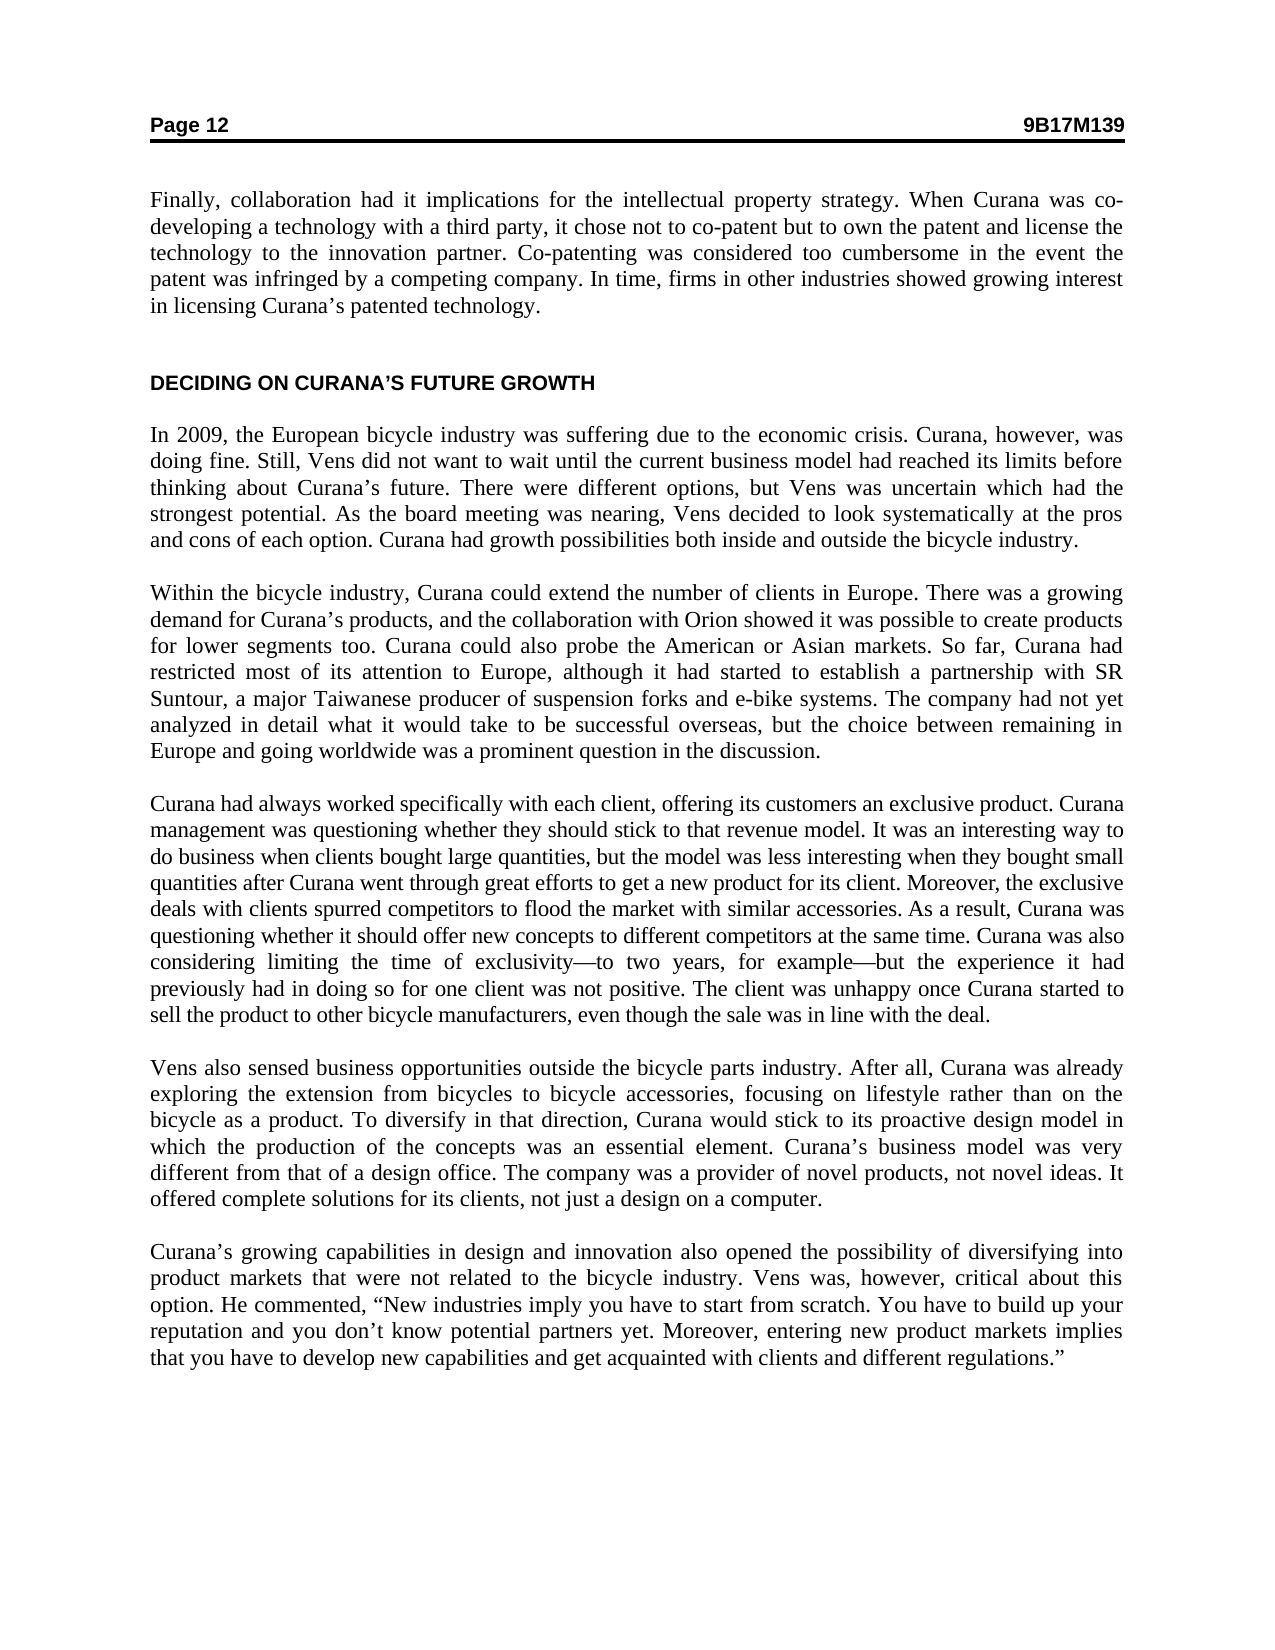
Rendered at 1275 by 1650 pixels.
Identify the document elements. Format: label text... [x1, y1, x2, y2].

text Vens also sensed business opportunities outside the bicycle parts industry. After all, Curana was already exploring the extension from bicycles to bicycle accessories, focusing on lifestyle rather than on the bicycle as a product. To diversify in that direction, Curana would stick to its proactive design model in which the production of the concepts was an essential element. Curana’s business model was very different from that of a design office. The company was a provider of novel products, not novel ideas. It offered complete solutions for its clients, not just a design on a computer. [150, 1054, 1125, 1212]
text Curana’s growing capabilities in design and innovation also opened the possibility of diversifying into product markets that were not related to the bicycle industry. Vens was, however, critical about this option. He commented, “New industries imply you have to start from scratch. You have to build up your reputation and you don’t know potential partners yet. Moreover, entering new product markets implies that you have to develop new capabilities and get acquainted with clients and different regulations.” [150, 1238, 1125, 1370]
text Curana had always worked specifically with each client, offering its customers an exclusive product. Curana management was questioning whether they should stick to that revenue model. It was an interesting way to do business when clients bought large quantities, but the model was less interesting when they bought small quantities after Curana went through great efforts to get a new product for its client. Moreover, the exclusive deals with clients spurred competitors to flood the market with similar accessories. As a result, Curana was questioning whether it should offer new concepts to different competitors at the same time. Curana was also considering limiting the time of exclusivity—to two years, for example—but the experience it had previously had in doing so for one client was not positive. The client was unhappy once Curana started to sell the product to other bicycle manufacturers, even though the sale was in line with the deal. [150, 790, 1125, 1027]
text DECIDING ON CURANA’S FUTURE GROWTH [150, 371, 1125, 395]
text In 2009, the European bicycle industry was suffering due to the economic crisis. Curana, however, was doing fine. Still, Vens did not want to wait until the current business model had reached its limits before thinking about Curana’s future. There were different options, but Vens was uncertain which had the strongest potential. As the board meeting was nearing, Vens decided to look systematically at the pros and cons of each option. Curana had growth possibilities both inside and outside the bicycle industry. [150, 421, 1125, 553]
text Within the bicycle industry, Curana could extend the number of clients in Europe. There was a growing demand for Curana’s products, and the collaboration with Orion showed it was possible to create products for lower segments too. Curana could also probe the American or Asian markets. So far, Curana had restricted most of its attention to Europe, although it had started to establish a partnership with SR Suntour, a major Taiwanese producer of suspension forks and e-bike systems. The company had not yet analyzed in detail what it would take to be successful overseas, but the choice between remaining in Europe and going worldwide was a prominent question in the discussion. [150, 579, 1125, 764]
text Finally, collaboration had it implications for the intellectual property strategy. When Curana was co-developing a technology with a third party, it chose not to co-patent but to own the patent and license the technology to the innovation partner. Co-patenting was considered too cumbersome in the event the patent was infringed by a competing company. In time, firms in other industries showed growing interest in licensing Curana’s patented technology. [150, 186, 1125, 318]
